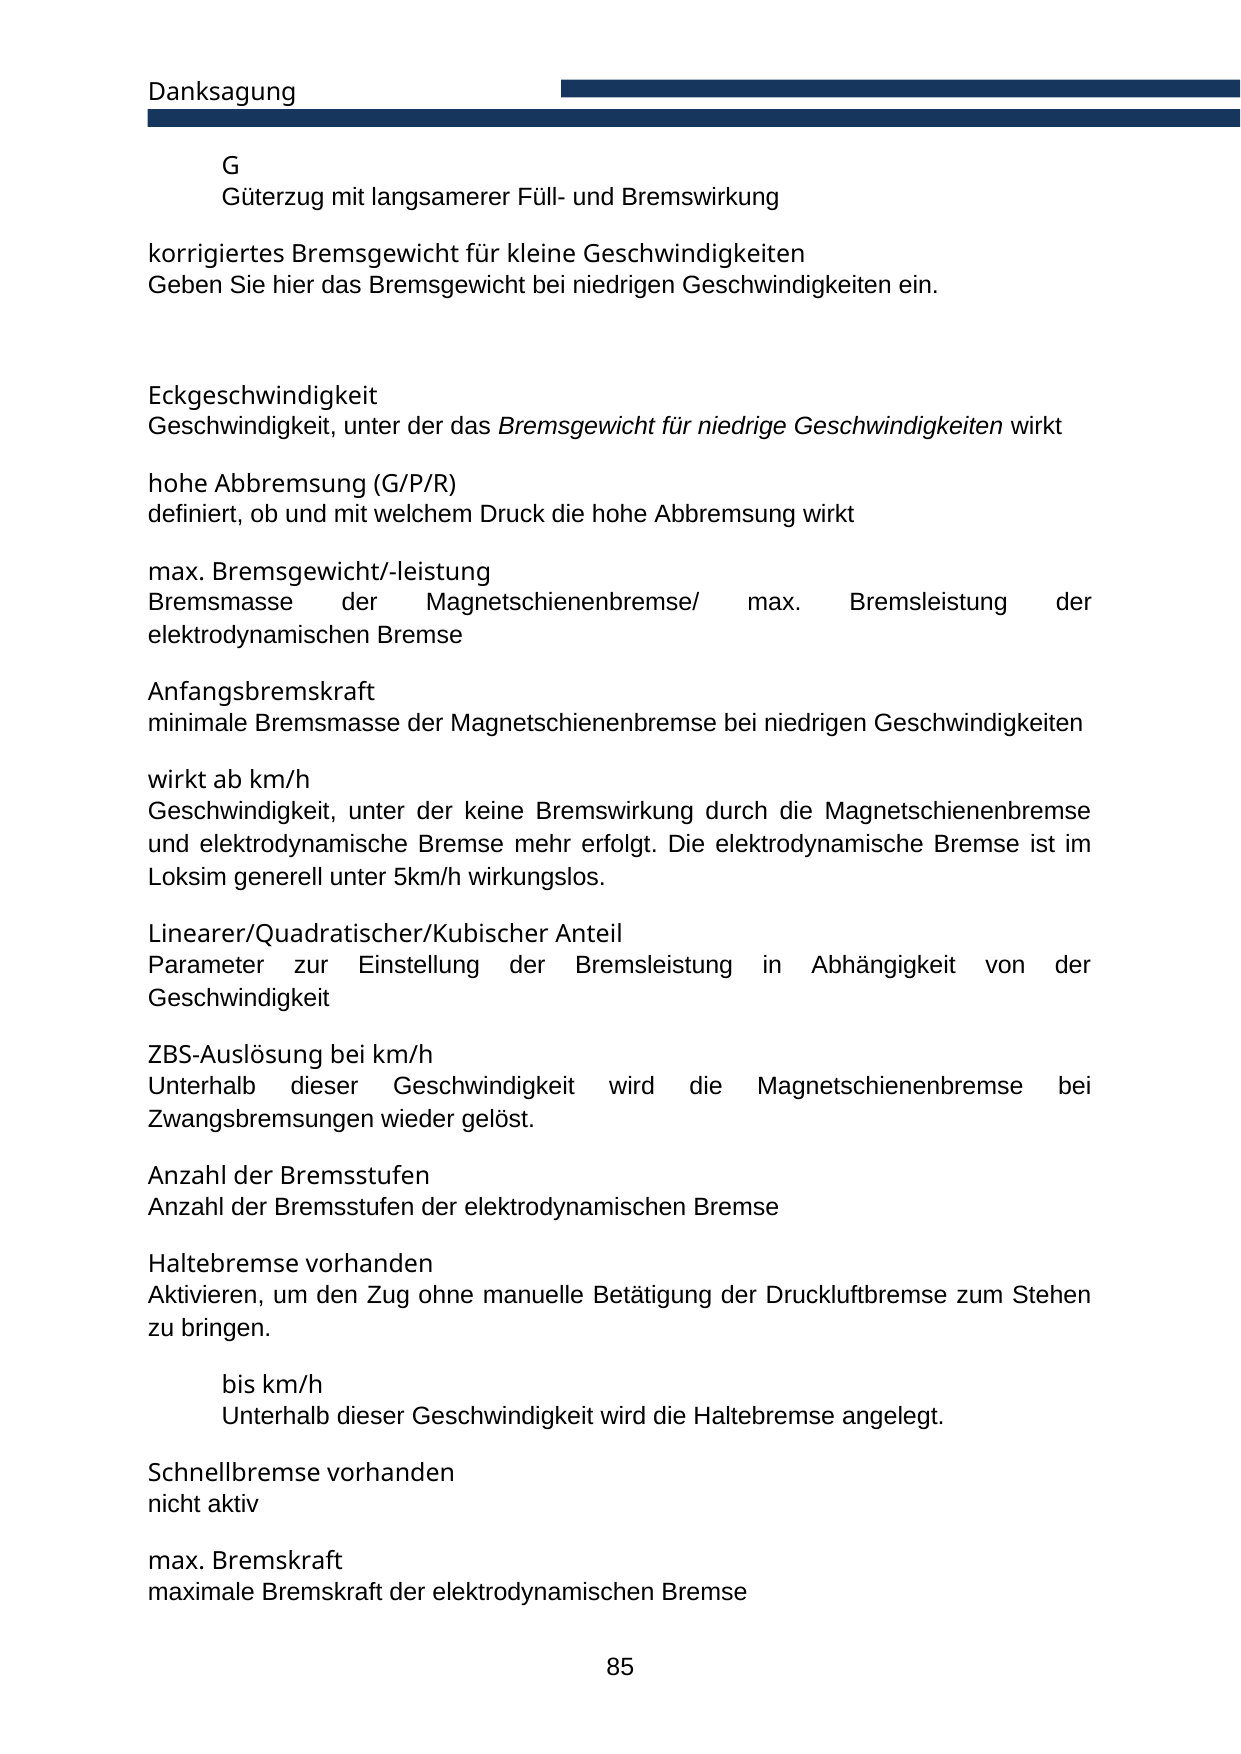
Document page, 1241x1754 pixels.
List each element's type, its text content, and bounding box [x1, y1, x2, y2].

text maximale Bremskraft der elektrodynamischen Bremse [148, 1577, 1093, 1605]
text Linearer/Quadratischer/Kubischer Anteil [148, 916, 1093, 950]
text Haltebremse vorhanden [148, 1246, 1093, 1280]
text Aktivieren, um den Zug ohne manuelle Betätigung der Druckluftbremse zum Stehen zu bringen. [148, 1280, 1093, 1342]
text Eckgeschwindigkeit [148, 377, 1093, 411]
text ZBS-Auslösung bei km/h [148, 1037, 1093, 1071]
text Parameter zur Einstellung der Bremsleistung in Abhängigkeit von der Geschwindigkeit [148, 950, 1093, 1012]
text Geben Sie hier das Bremsgewicht bei niedrigen Geschwindigkeiten ein. [148, 269, 1093, 298]
text max. Bremskraft [148, 1542, 1093, 1577]
text Anfangsbremskraft [148, 674, 1093, 708]
text Geschwindigkeit, unter der das Bremsgewicht für niedrige Geschwindigkeiten wirkt [148, 411, 1093, 440]
text Anzahl der Bremsstufen [148, 1158, 1093, 1192]
text Unterhalb dieser Geschwindigkeit wird die Haltebremse angelegt. [148, 1401, 1093, 1429]
text wirkt ab km/h [148, 762, 1093, 796]
text definiert, ob und mit welchem Druck die hohe Abbremsung wirkt [148, 499, 1093, 528]
text Unterhalb dieser Geschwindigkeit wird die Magnetschienenbremse bei Zwangsbremsungen wieder gelöst. [148, 1071, 1093, 1133]
text hohe Abbremsung (G/P/R) [148, 465, 1093, 499]
text Güterzug mit langsamerer Füll- und Bremswirkung [148, 182, 1093, 210]
text Geschwindigkeit, unter der keine Bremswirkung durch die Magnetschienenbremse und elektrodynamische Bremse mehr erfolgt. Die elektrodynamische Bremse ist im Loksim generell unter 5km/h wirkungslos. [148, 796, 1093, 891]
text nicht aktiv [148, 1489, 1093, 1517]
text Schnellbremse vorhanden [148, 1454, 1093, 1489]
text Anzahl der Bremsstufen der elektrodynamischen Bremse [148, 1192, 1093, 1221]
text G [148, 148, 1093, 182]
text korrigiertes Bremsgewicht für kleine Geschwindigkeiten [148, 236, 1093, 269]
text Bremsmasse der Magnetschienenbremse/ max. Bremsleistung der elektrodynamischen Bremse [148, 587, 1093, 649]
text bis km/h [148, 1367, 1093, 1401]
text max. Bremsgewicht/-leistung [148, 553, 1093, 587]
text minimale Bremsmasse der Magnetschienenbremse bei niedrigen Geschwindigkeiten [148, 708, 1093, 737]
